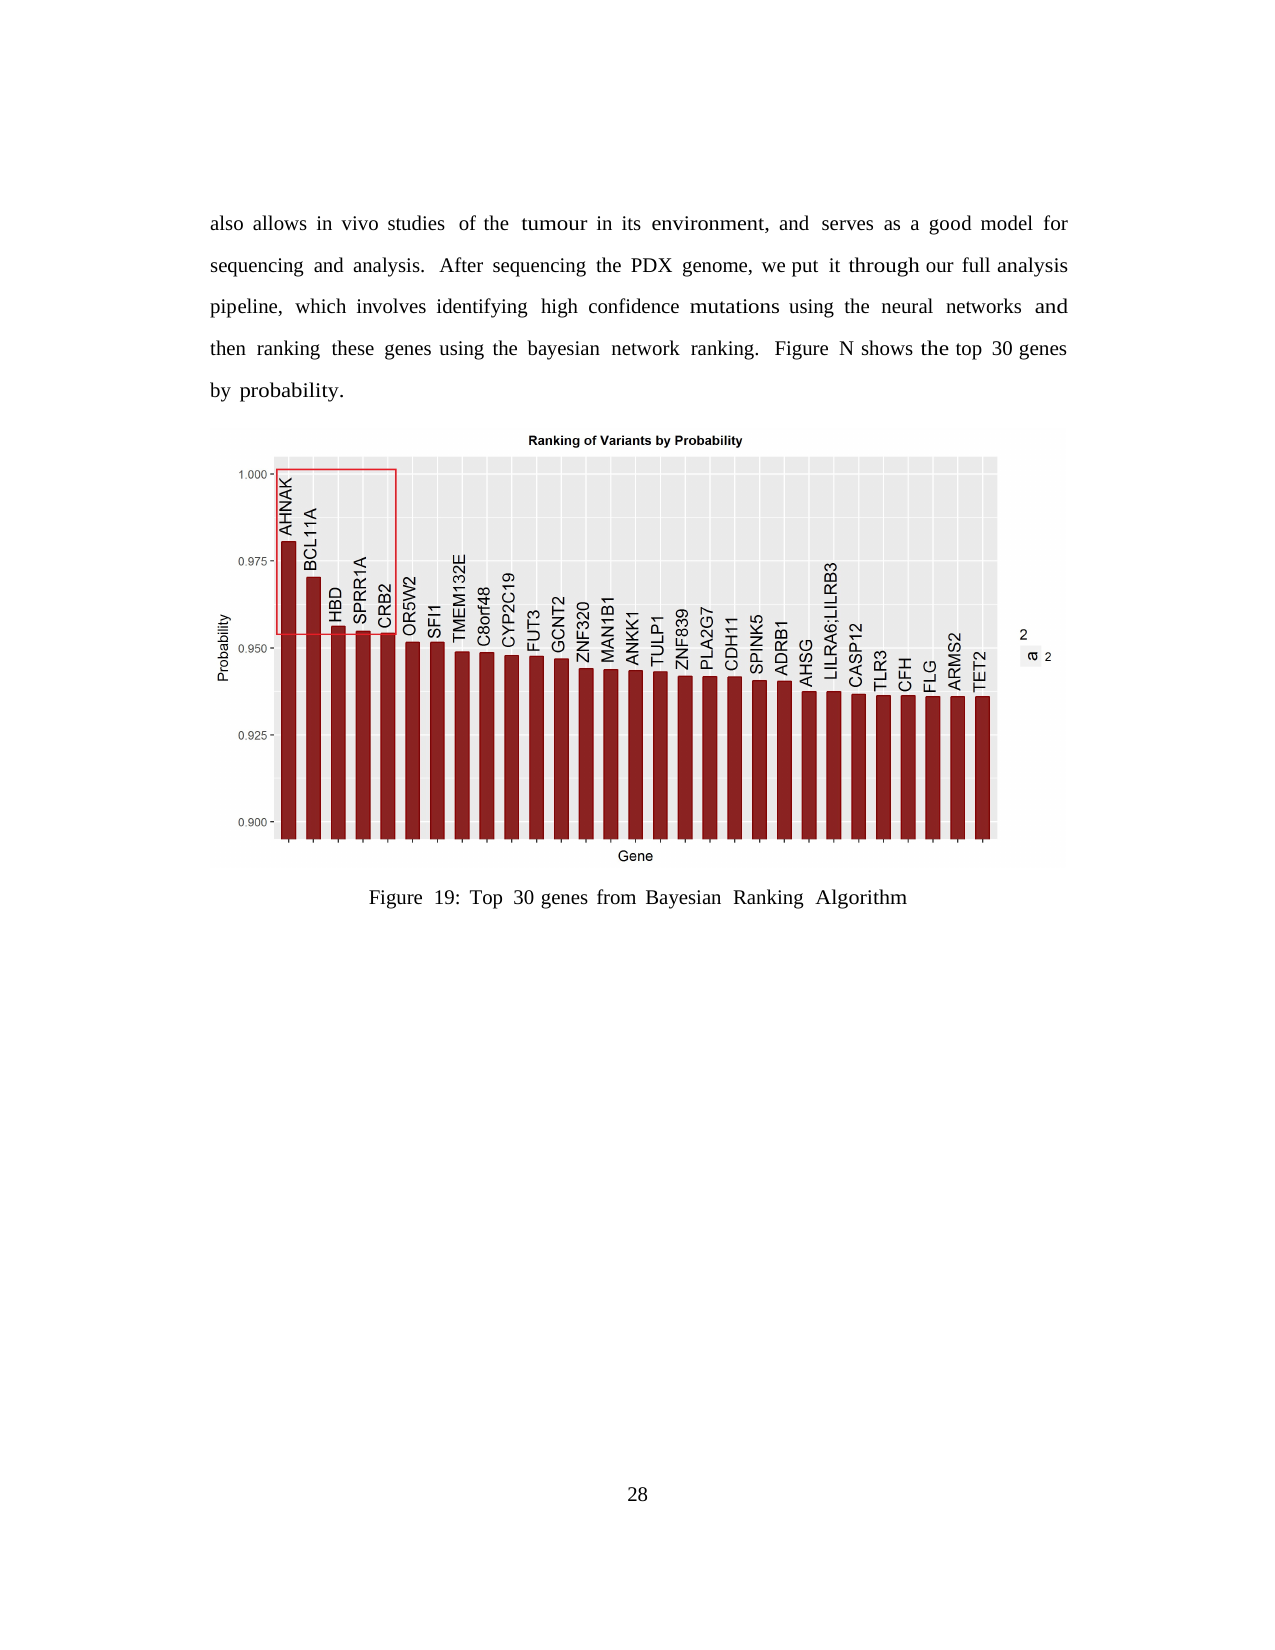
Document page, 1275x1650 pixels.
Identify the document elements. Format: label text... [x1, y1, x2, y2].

picture [210, 428, 1066, 868]
text also allows in vivo studies of the tumour in its environment, and serves as a good model for sequencing and analysis. After sequencing the PDX genome, we put it through our full analysis pipeline, which involves identifying high confidence mutations using the neural networks and then ranking these genes using the bayesian network ranking. Figure N shows the top 30 genes by probability. [210, 211, 1068, 402]
text Figure 19: Top 30 genes from Bayesian Ranking Algorithm [368, 885, 1096, 909]
